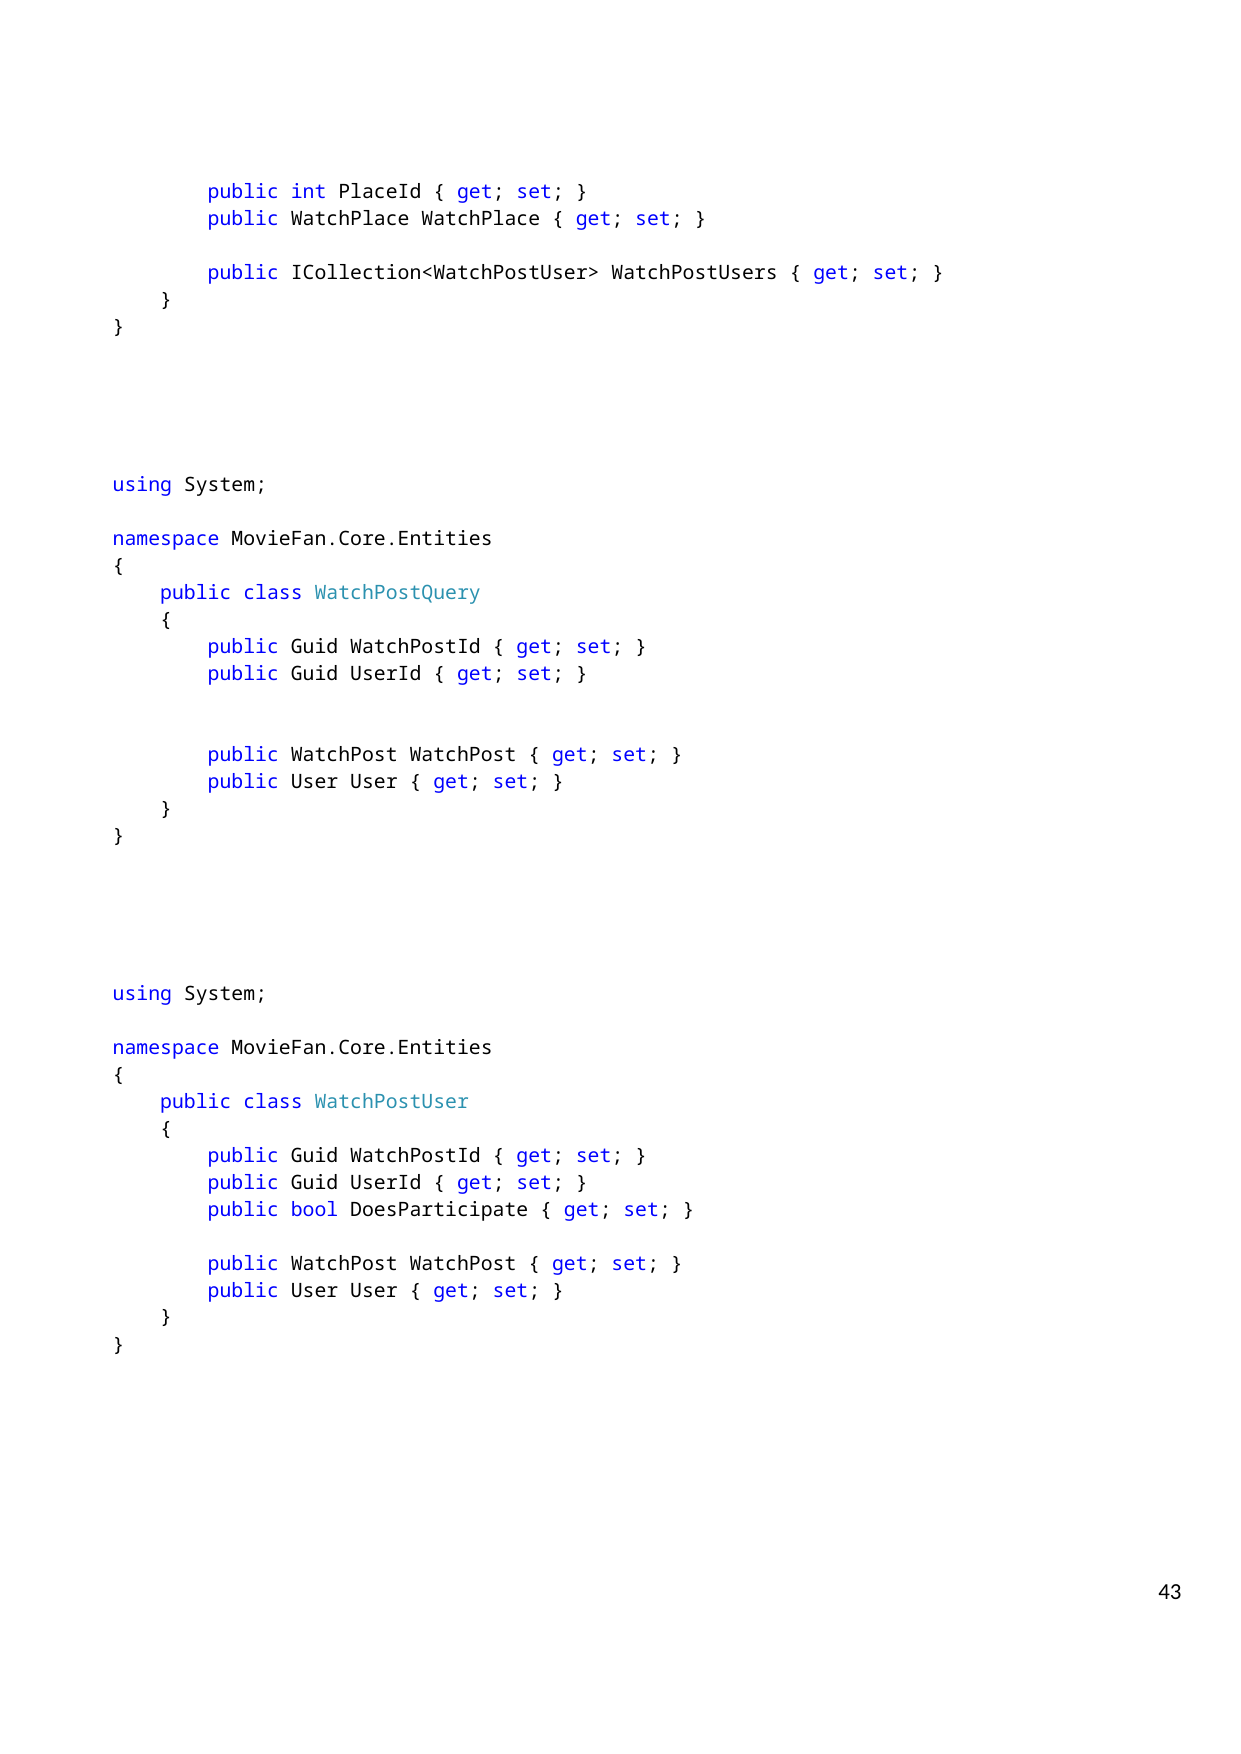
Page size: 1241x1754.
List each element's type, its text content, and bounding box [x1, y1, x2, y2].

text namespace MovieFan.Core.Entities [112, 524, 1181, 551]
text public User User { get; set; } [112, 767, 1181, 794]
text public WatchPost WatchPost { get; set; } [112, 740, 1181, 767]
text { [112, 1114, 1181, 1141]
text { [112, 551, 1181, 578]
text public class WatchPostQuery [112, 578, 1181, 605]
text public Guid WatchPostId { get; set; } [112, 632, 1181, 659]
text public bool DoesParticipate { get; set; } [112, 1195, 1181, 1222]
text } [112, 821, 1181, 848]
text { [112, 1060, 1181, 1087]
text public Guid WatchPostId { get; set; } [112, 1141, 1181, 1168]
text public ICollection<WatchPostUser> WatchPostUsers { get; set; } [112, 258, 1181, 285]
text using System; [112, 470, 1181, 497]
text } [112, 285, 1181, 312]
text } [112, 1303, 1181, 1330]
text using System; [112, 979, 1181, 1006]
text public Guid UserId { get; set; } [112, 1168, 1181, 1195]
text public Guid UserId { get; set; } [112, 659, 1181, 686]
text { [112, 605, 1181, 632]
text } [112, 794, 1181, 821]
text public int PlaceId { get; set; } [112, 177, 1181, 204]
text public class WatchPostUser [112, 1087, 1181, 1114]
text } [112, 312, 1181, 339]
text } [112, 1330, 1181, 1357]
text public User User { get; set; } [112, 1276, 1181, 1303]
text public WatchPlace WatchPlace { get; set; } [112, 204, 1181, 231]
text namespace MovieFan.Core.Entities [112, 1033, 1181, 1060]
text public WatchPost WatchPost { get; set; } [112, 1249, 1181, 1276]
